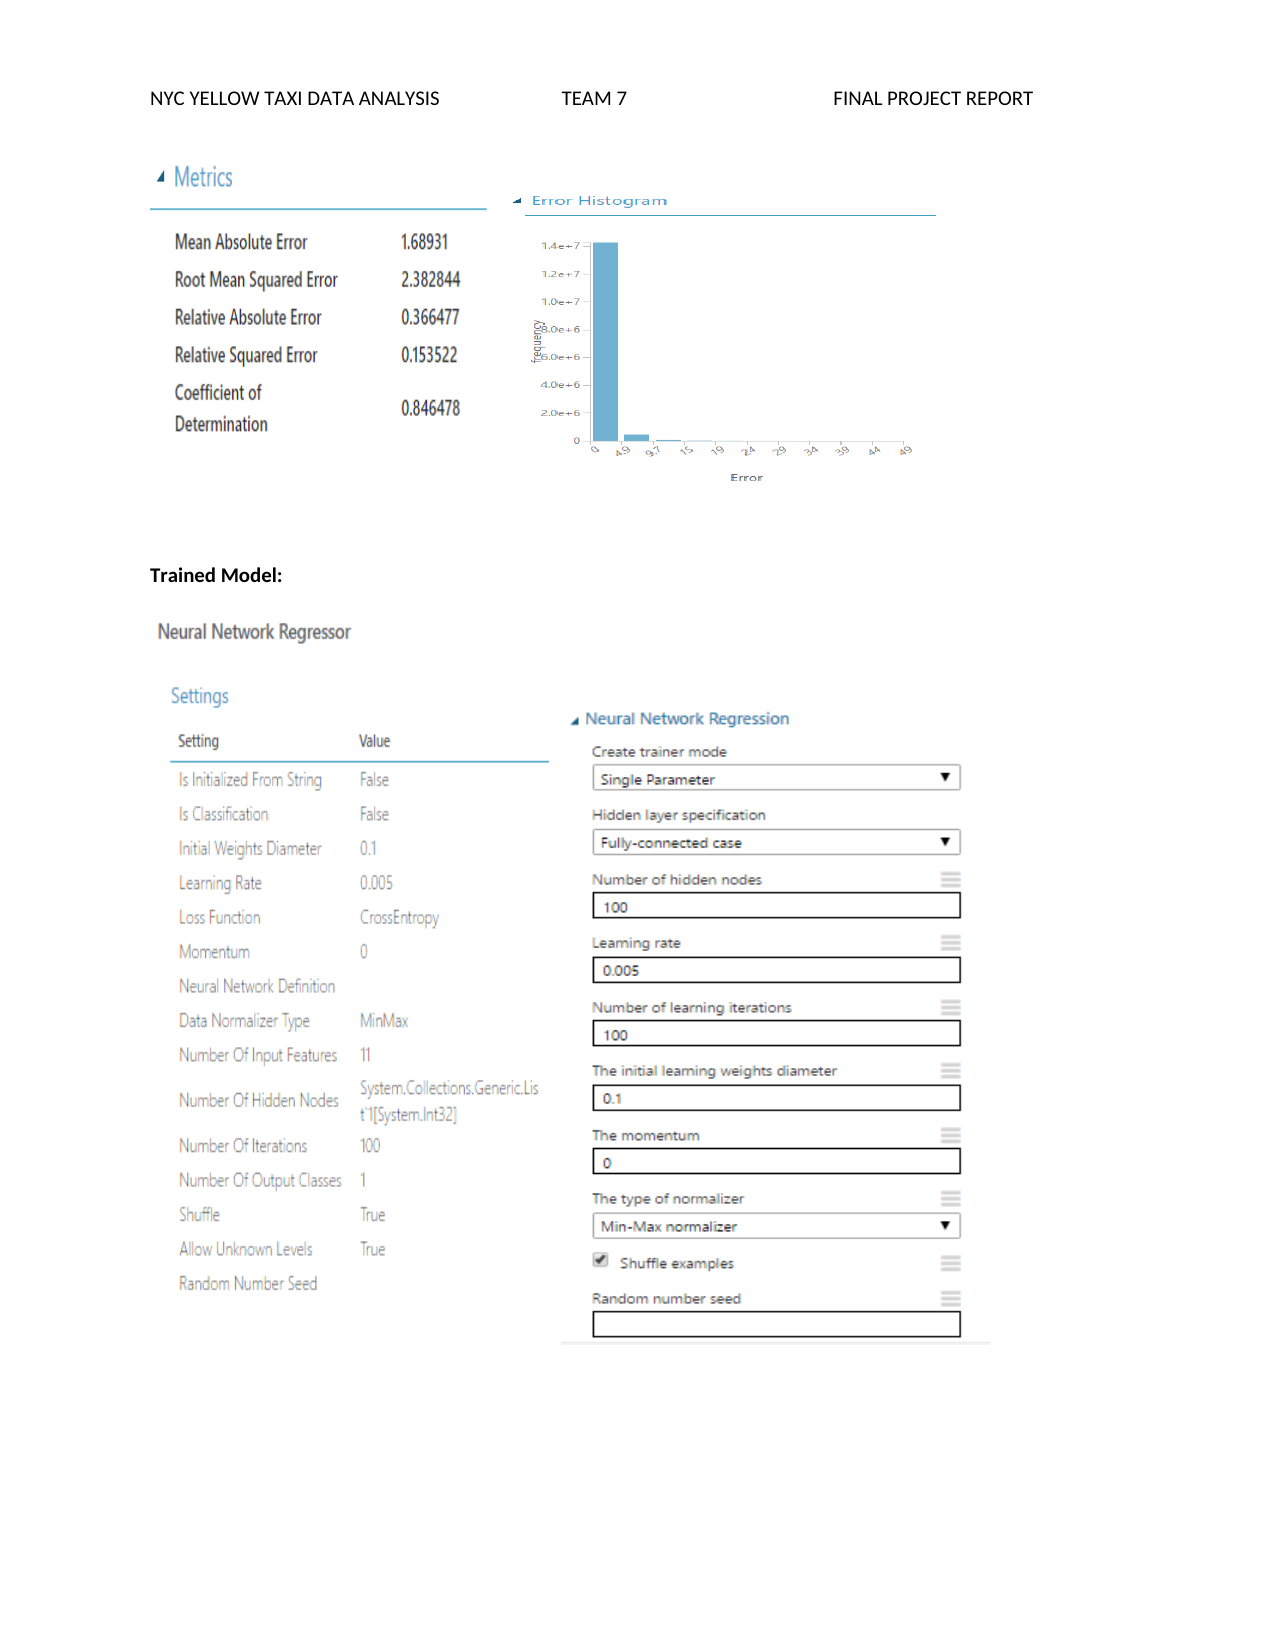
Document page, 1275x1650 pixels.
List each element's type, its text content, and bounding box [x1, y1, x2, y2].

text Trained Model: [150, 562, 1125, 587]
picture [150, 150, 963, 488]
picture [150, 612, 991, 1345]
